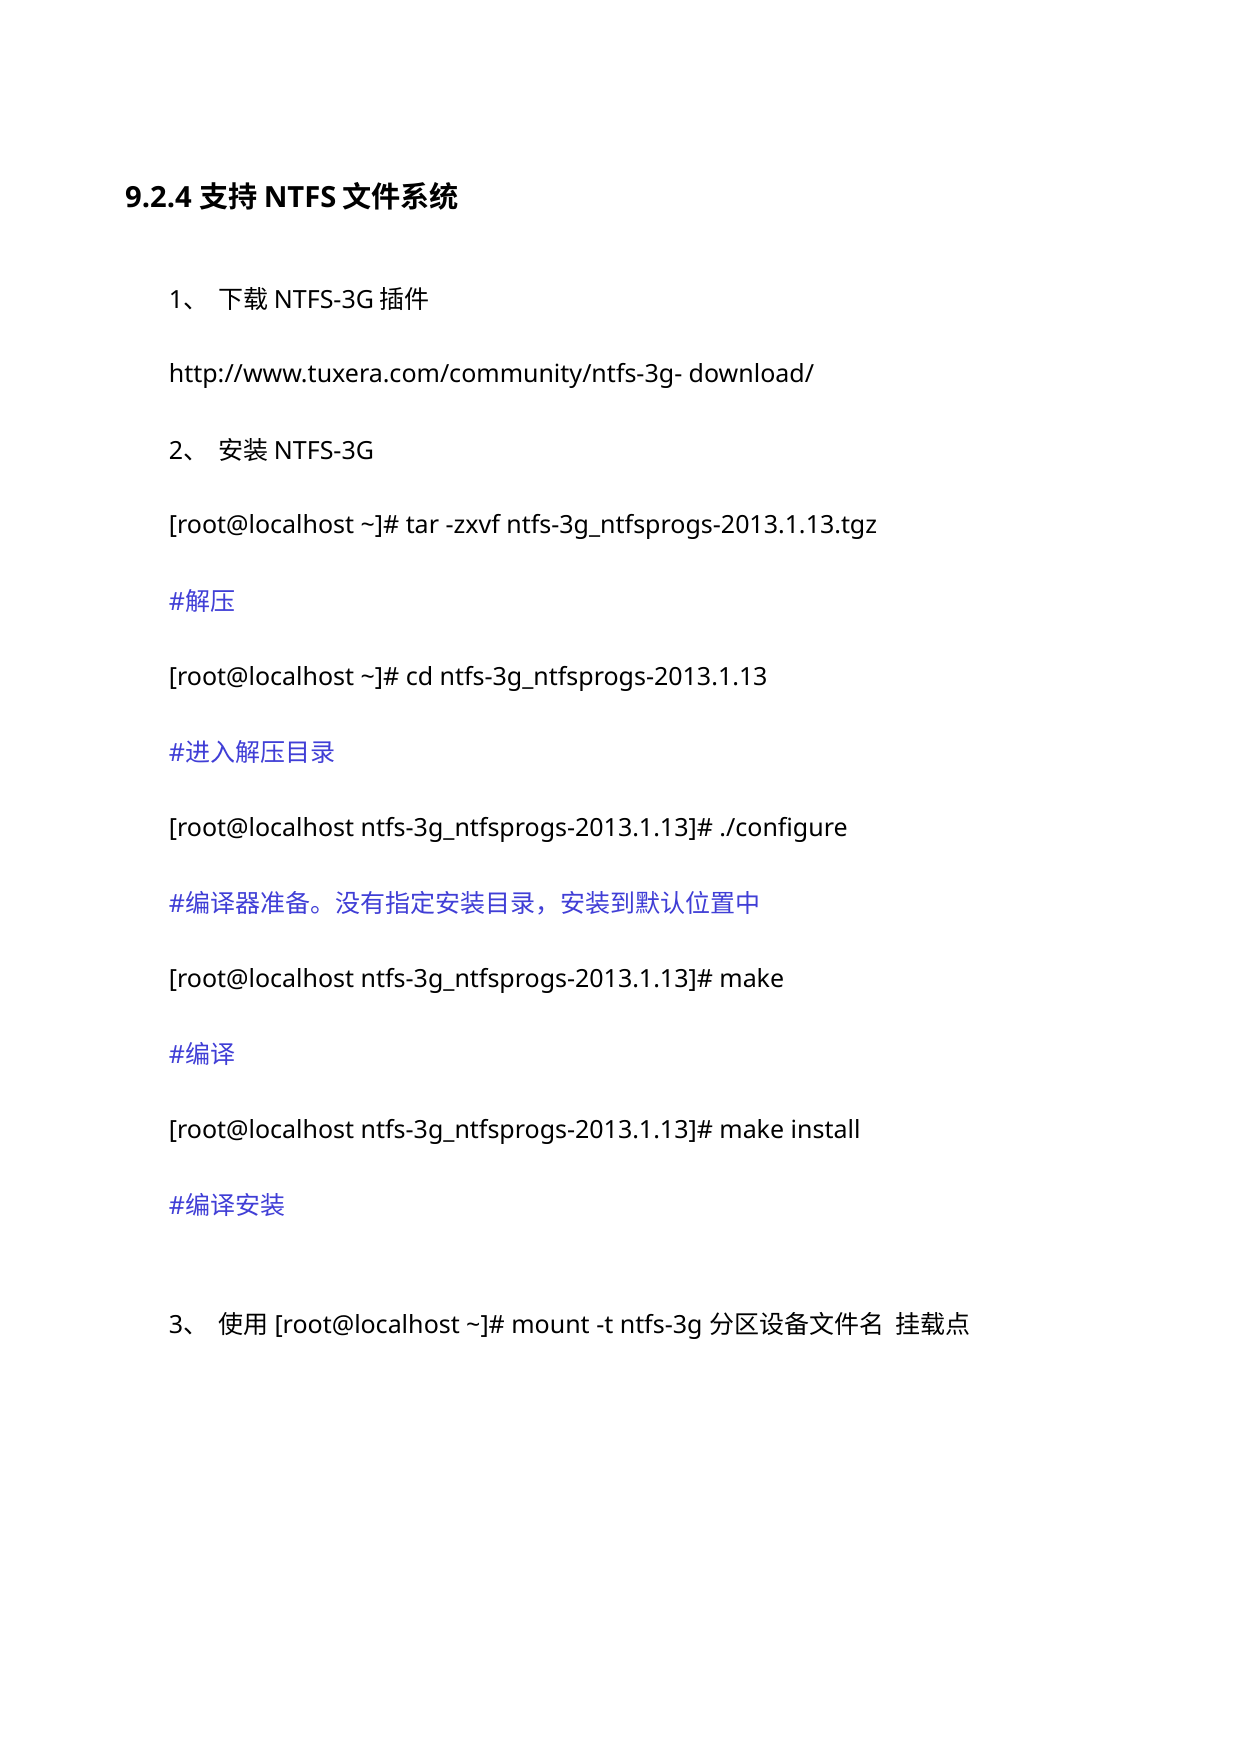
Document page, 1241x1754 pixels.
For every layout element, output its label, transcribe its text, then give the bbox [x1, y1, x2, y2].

text #编译安装 [169, 1171, 1115, 1236]
text [root@localhost ntfs-3g_ntfsprogs-2013.1.13]# make install [169, 1096, 1115, 1161]
text #解压 [169, 567, 1115, 632]
list 安装NTFS-3G [169, 416, 1115, 481]
text http://www.tuxera.com/community/ntfs-3g- download/ [169, 341, 1115, 406]
list 使用 [root@localhost ~]# mount -t ntfs-3g 分区设备文件名 挂载点 [169, 1290, 1115, 1355]
text [root@localhost ntfs-3g_ntfsprogs-2013.1.13]# make [169, 945, 1115, 1010]
text #编译 [169, 1020, 1115, 1085]
text #进入解压目录 [169, 718, 1115, 783]
text [root@localhost ~]# cd ntfs-3g_ntfsprogs-2013.1.13 [169, 643, 1115, 708]
subtitle 9.2.4 支持NTFS文件系统 [125, 162, 1115, 227]
text [root@localhost ~]# tar -zxvf ntfs-3g_ntfsprogs-2013.1.13.tgz [169, 492, 1115, 557]
list 下载NTFS-3G插件 [169, 265, 1115, 330]
text #编译器准备。没有指定安装目录，安装到默认位置中 [169, 869, 1115, 934]
text [root@localhost ntfs-3g_ntfsprogs-2013.1.13]# ./configure [169, 794, 1115, 859]
